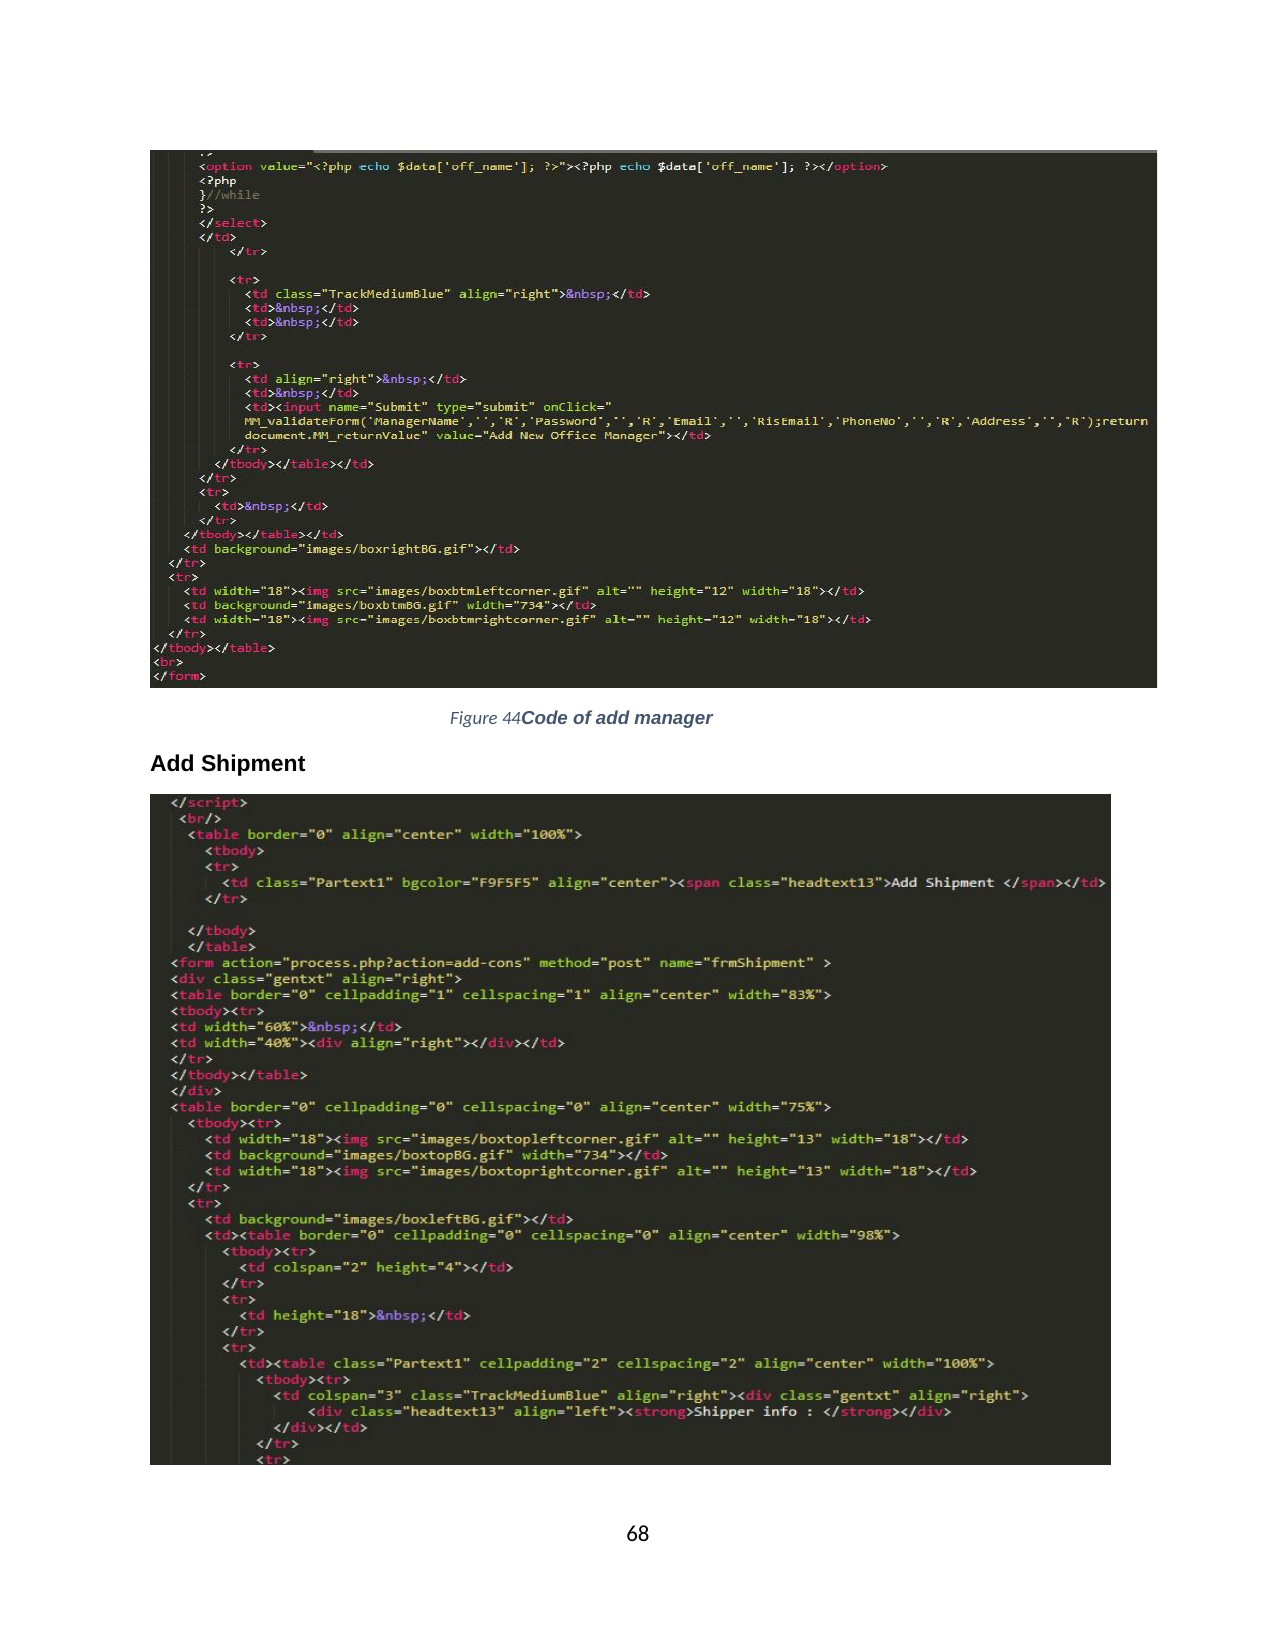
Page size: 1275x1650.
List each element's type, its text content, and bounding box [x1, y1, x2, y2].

picture [150, 150, 1158, 688]
text Add Shipment [150, 750, 1125, 776]
picture [150, 794, 1111, 1465]
